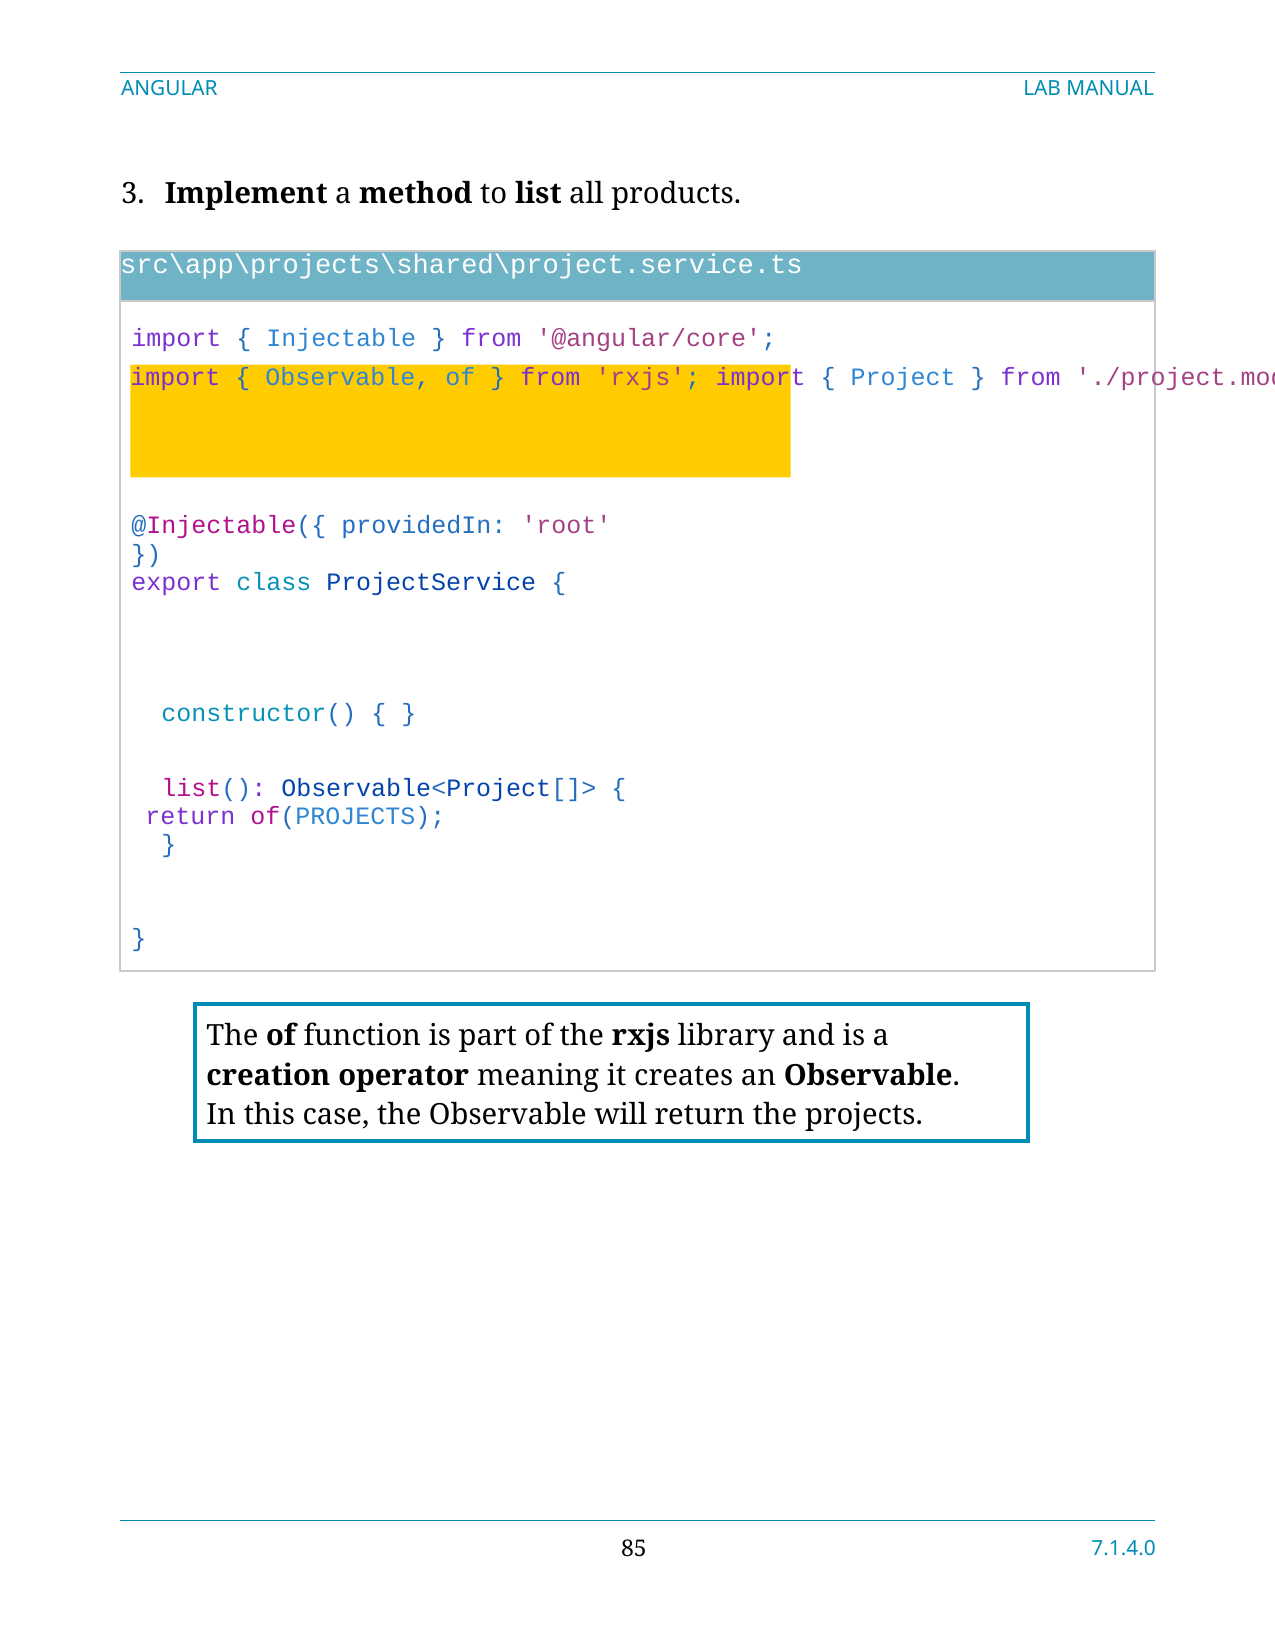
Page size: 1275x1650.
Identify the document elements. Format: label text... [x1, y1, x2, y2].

list Implement a method to list all products. [121, 172, 1198, 212]
